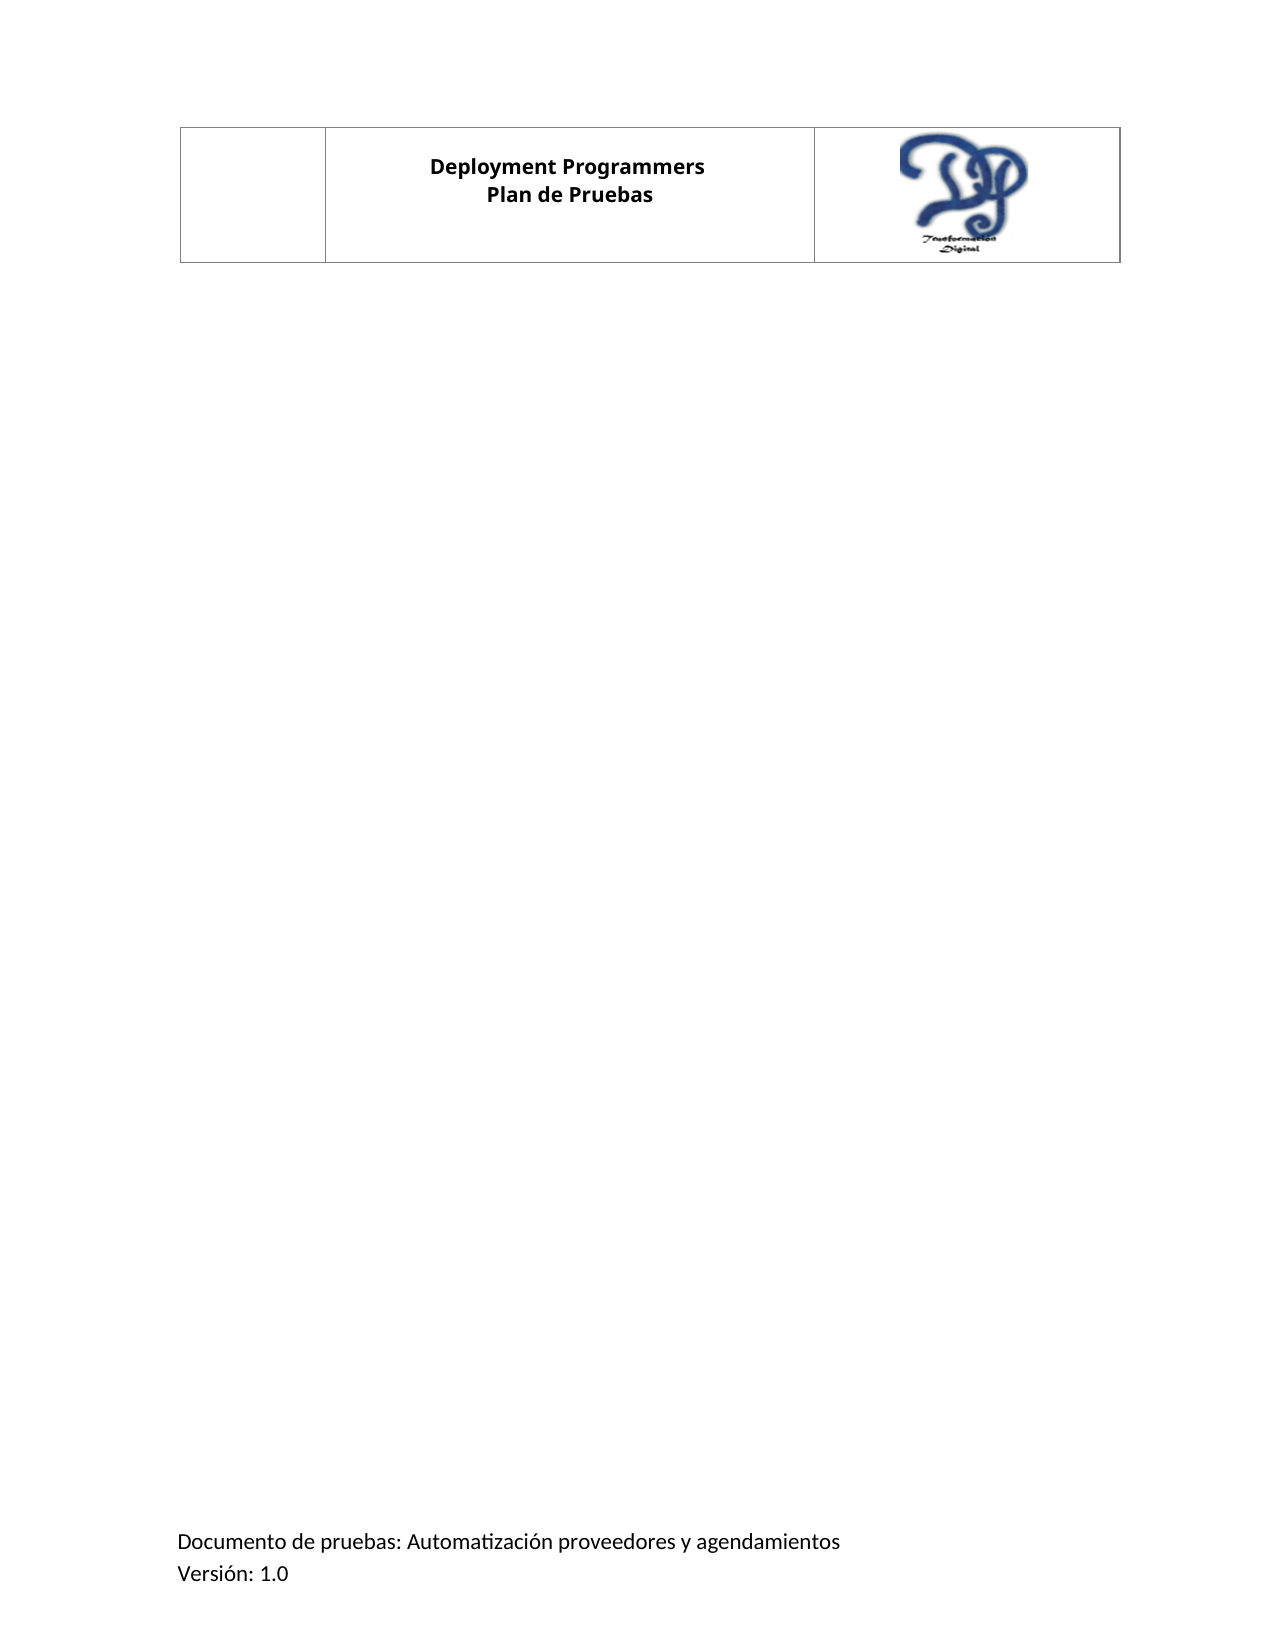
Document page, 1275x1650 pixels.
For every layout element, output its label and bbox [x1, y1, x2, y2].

picture [900, 130, 1029, 259]
